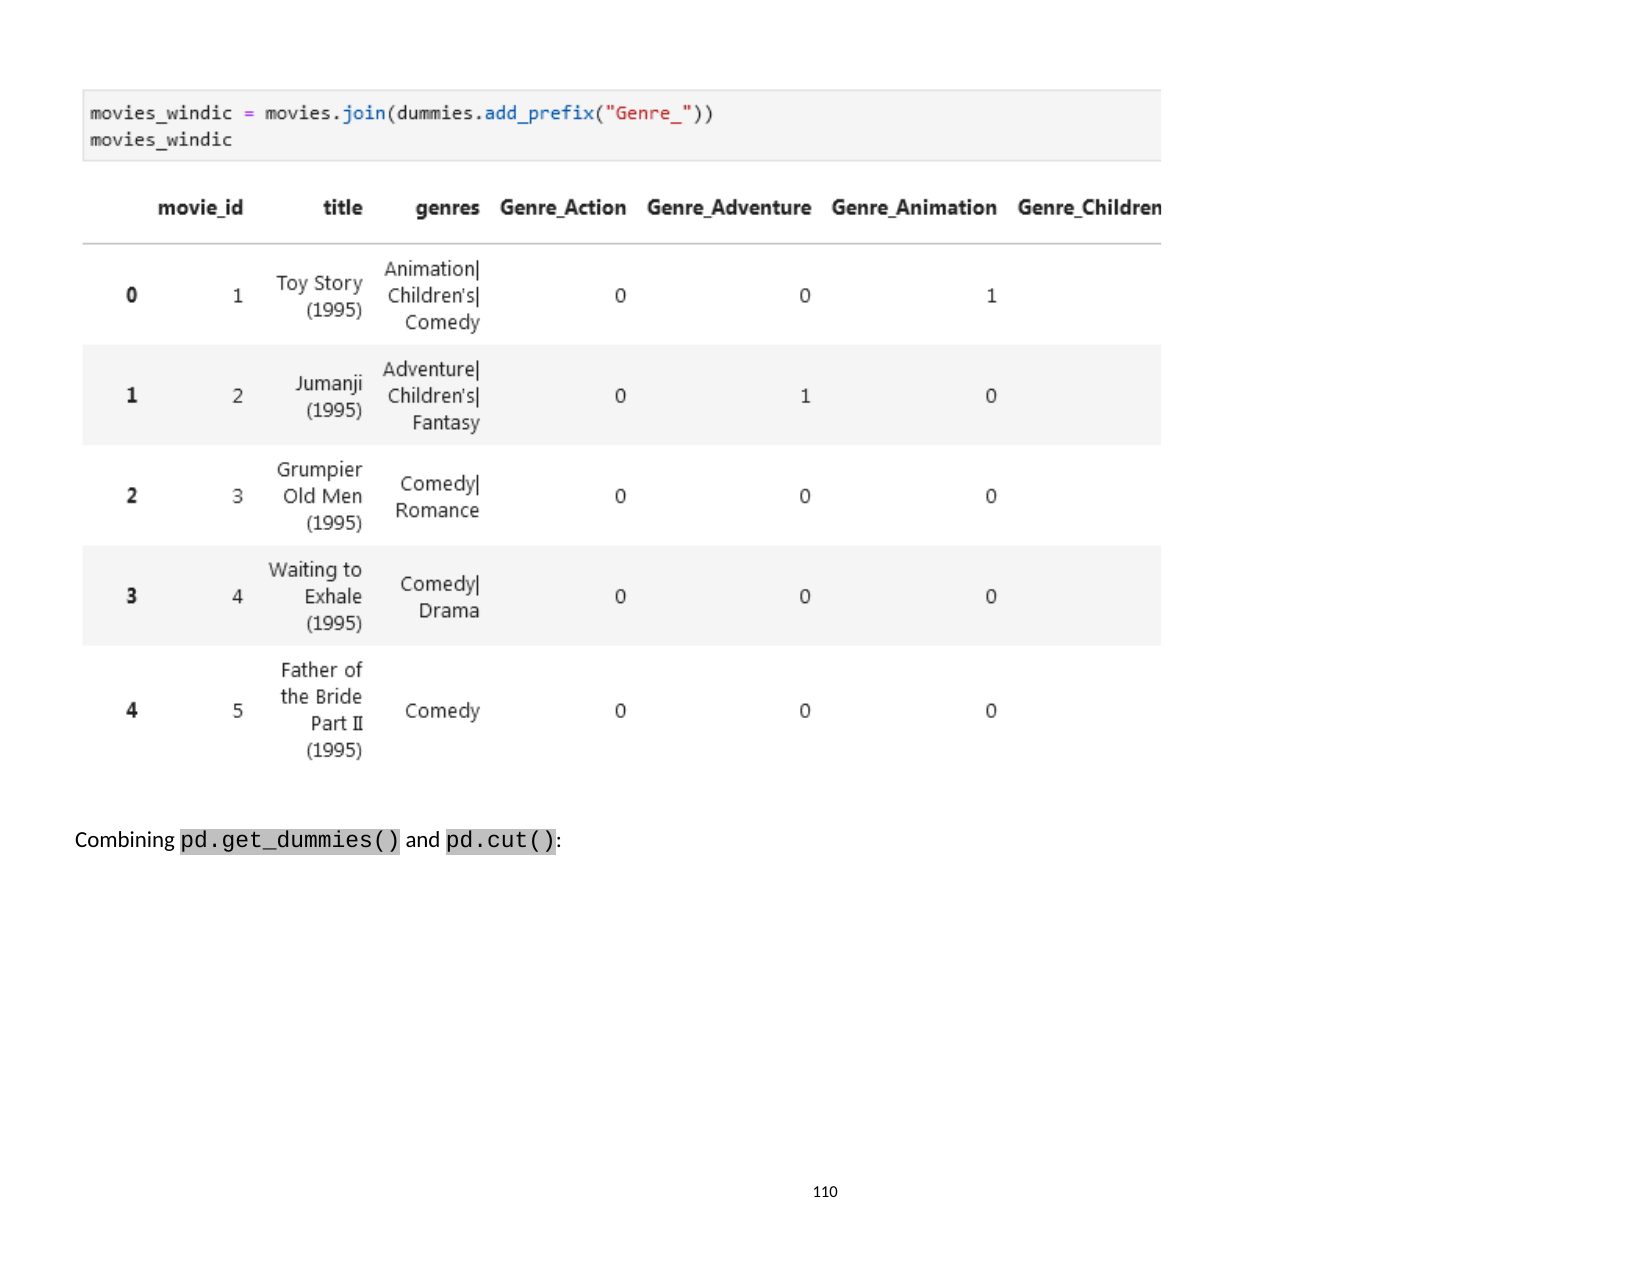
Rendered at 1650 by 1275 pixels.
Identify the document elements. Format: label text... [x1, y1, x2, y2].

picture [75, 75, 1162, 765]
text Combining pd.get_dummies() and pd.cut(): [75, 826, 1575, 855]
